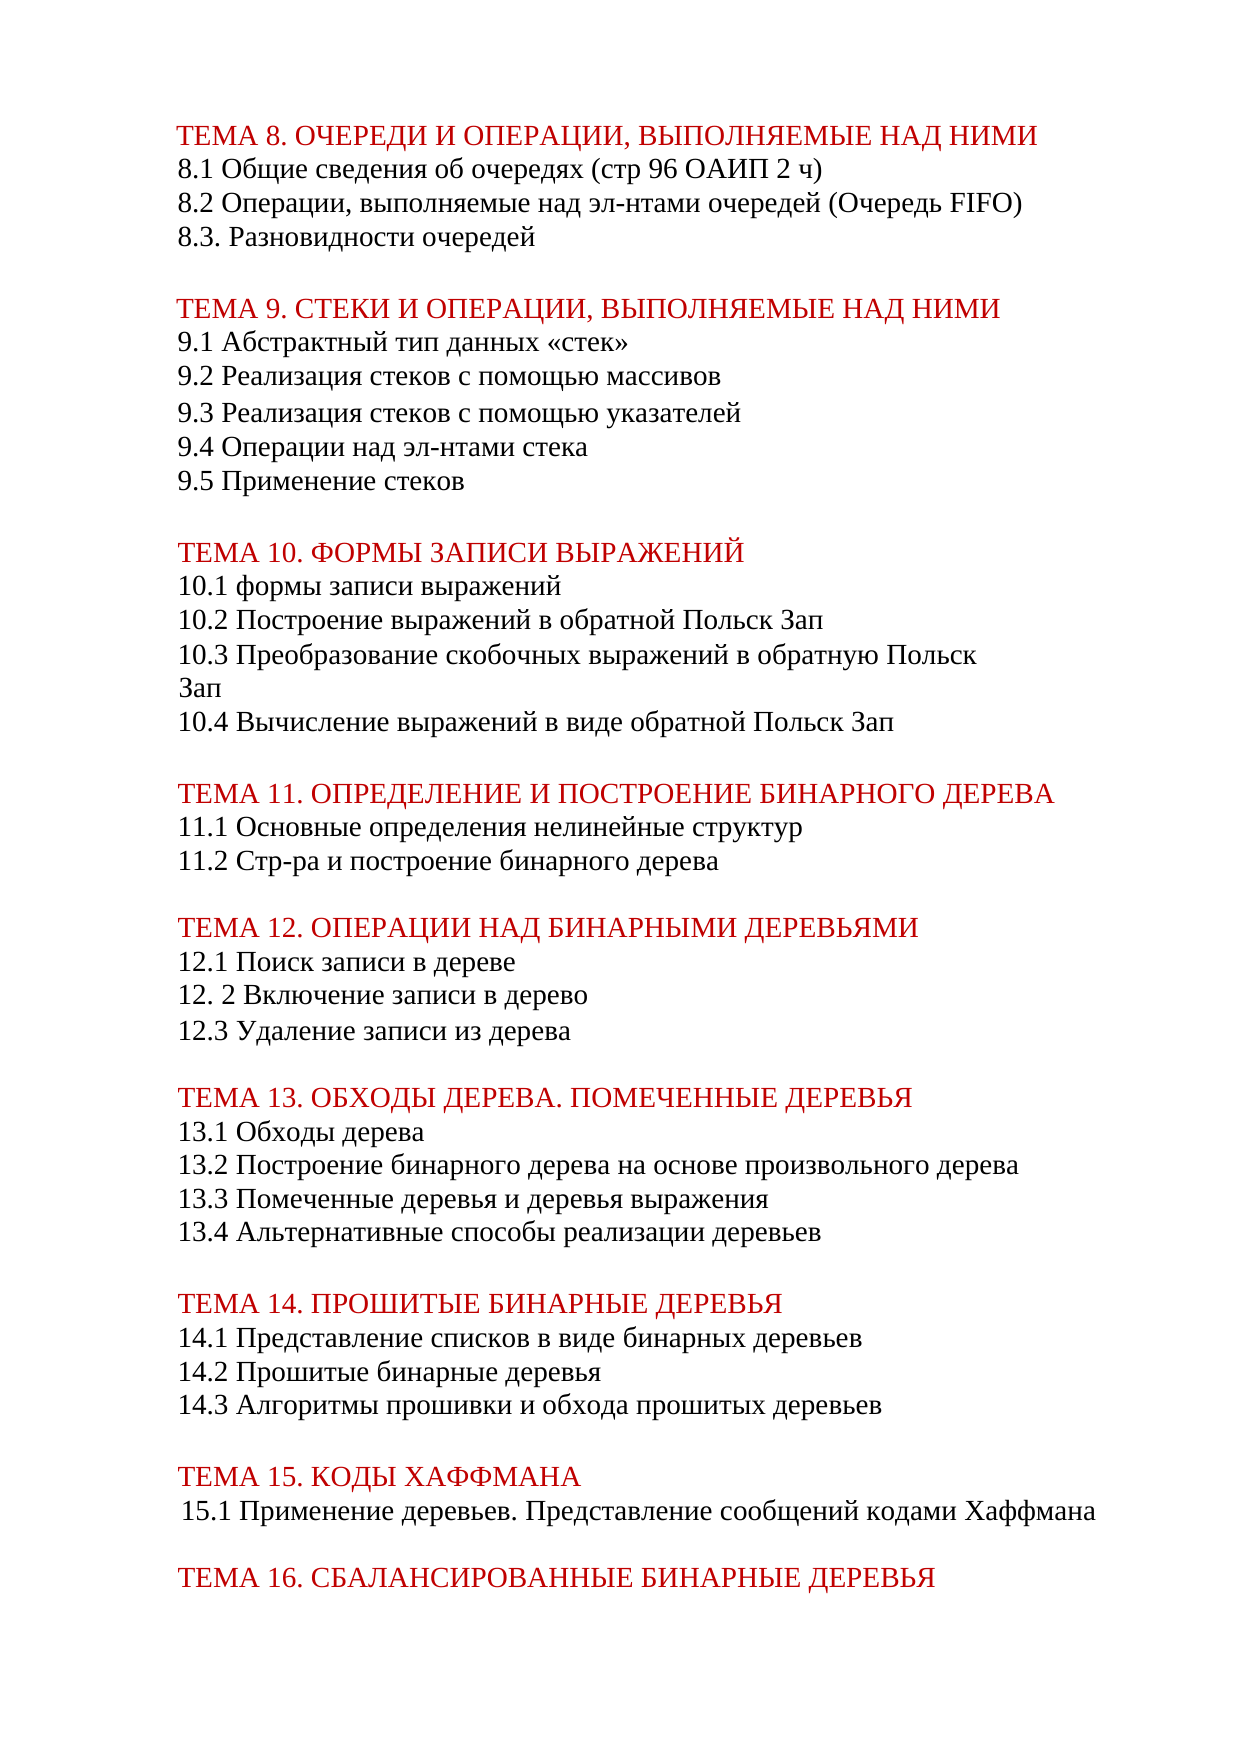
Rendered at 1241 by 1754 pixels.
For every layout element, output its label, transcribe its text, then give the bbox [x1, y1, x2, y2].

subtitle 9.2 Реализация стеков с помощью массивов [177, 358, 1130, 391]
subtitle 10.4 Вычисление выражений в виде обратной Польск Зап [177, 704, 1129, 737]
subtitle ТЕМА 10. ФОРМЫ ЗАПИСИ ВЫРАЖЕНИЙ [177, 535, 1130, 568]
text ТЕМА 12. ОПЕРАЦИИ НАД БИНАРНЫМИ ДЕРЕВЬЯМИ [177, 910, 1163, 944]
subtitle 13.2 Построение бинарного дерева на основе произвольного дерева [177, 1147, 1123, 1181]
subtitle 11.1 Основные определения нелинейные структур [177, 809, 1124, 843]
subtitle 14.2 Прошитые бинарные деревья [177, 1354, 1124, 1387]
subtitle 8.2 Операции, выполняемые над эл-нтами очередей (Очередь FIFO) [177, 185, 1130, 219]
subtitle 10.3 Преобразование скобочных выражений в обратную Польск Зап [177, 637, 1026, 704]
subtitle ТЕМА 8. ОЧЕРЕДИ И ОПЕРАЦИИ, ВЫПОЛНЯЕМЫЕ НАД НИМИ [176, 118, 1163, 152]
subtitle 13.1 Обходы дерева [177, 1114, 1123, 1147]
subtitle 11.2 Стр-ра и построение бинарного дерева [177, 843, 1123, 877]
subtitle 9.4 Операции над эл-нтами стека [177, 429, 1130, 463]
subtitle 15.1 Применение деревьев. Представление сообщений кодами Хаффмана [181, 1493, 1152, 1526]
subtitle 14.3 Алгоритмы прошивки и обхода прошитых деревьев [177, 1387, 1124, 1421]
subtitle 9.5 Применение стеков [177, 463, 1130, 496]
text ТЕМА 11. ОПРЕДЕЛЕНИЕ И ПОСТРОЕНИЕ БИНАРНОГО ДЕРЕВА [177, 776, 1163, 809]
subtitle 8.3. Разновидности очередей [177, 219, 1130, 252]
subtitle 9.1 Абстрактный тип данных «стек» [177, 324, 1152, 358]
subtitle 9.3 Реализация стеков с помощью указателей [177, 396, 1130, 429]
text 12. 2 Включение записи в дерево [177, 977, 1163, 1011]
subtitle 14.1 Представление списков в виде бинарных деревьев [177, 1320, 1123, 1354]
subtitle 12.3 Удаление записи из дерева [177, 1013, 1123, 1047]
text 10.1 формы записи выражений [177, 568, 1152, 602]
text ТЕМА 13. ОБХОДЫ ДЕРЕВА. ПОМЕЧЕННЫЕ ДЕРЕВЬЯ [177, 1080, 1163, 1114]
text ТЕМА 15. КОДЫ ХАФФМАНА [177, 1459, 1123, 1493]
text 10.2 Построение выражений в обратной Польск Зап [177, 602, 1152, 635]
subtitle 8.1 Общие сведения об очередях (стр 96 ОАИП 2 ч) [177, 152, 1130, 185]
text ТЕМА 14. ПРОШИТЫЕ БИНАРНЫЕ ДЕРЕВЬЯ [177, 1287, 1123, 1320]
subtitle ТЕМА 9. СТЕКИ И ОПЕРАЦИИ, ВЫПОЛНЯЕМЫЕ НАД НИМИ [176, 291, 1163, 324]
text ТЕМА 16. СБАЛАНСИРОВАННЫЕ БИНАРНЫЕ ДЕРЕВЬЯ [177, 1560, 1163, 1593]
subtitle 13.4 Альтернативные способы реализации деревьев [177, 1214, 1124, 1248]
subtitle 13.3 Помеченные деревья и деревья выражения [177, 1181, 1123, 1214]
subtitle 12.1 Поиск записи в дереве [177, 944, 1124, 977]
